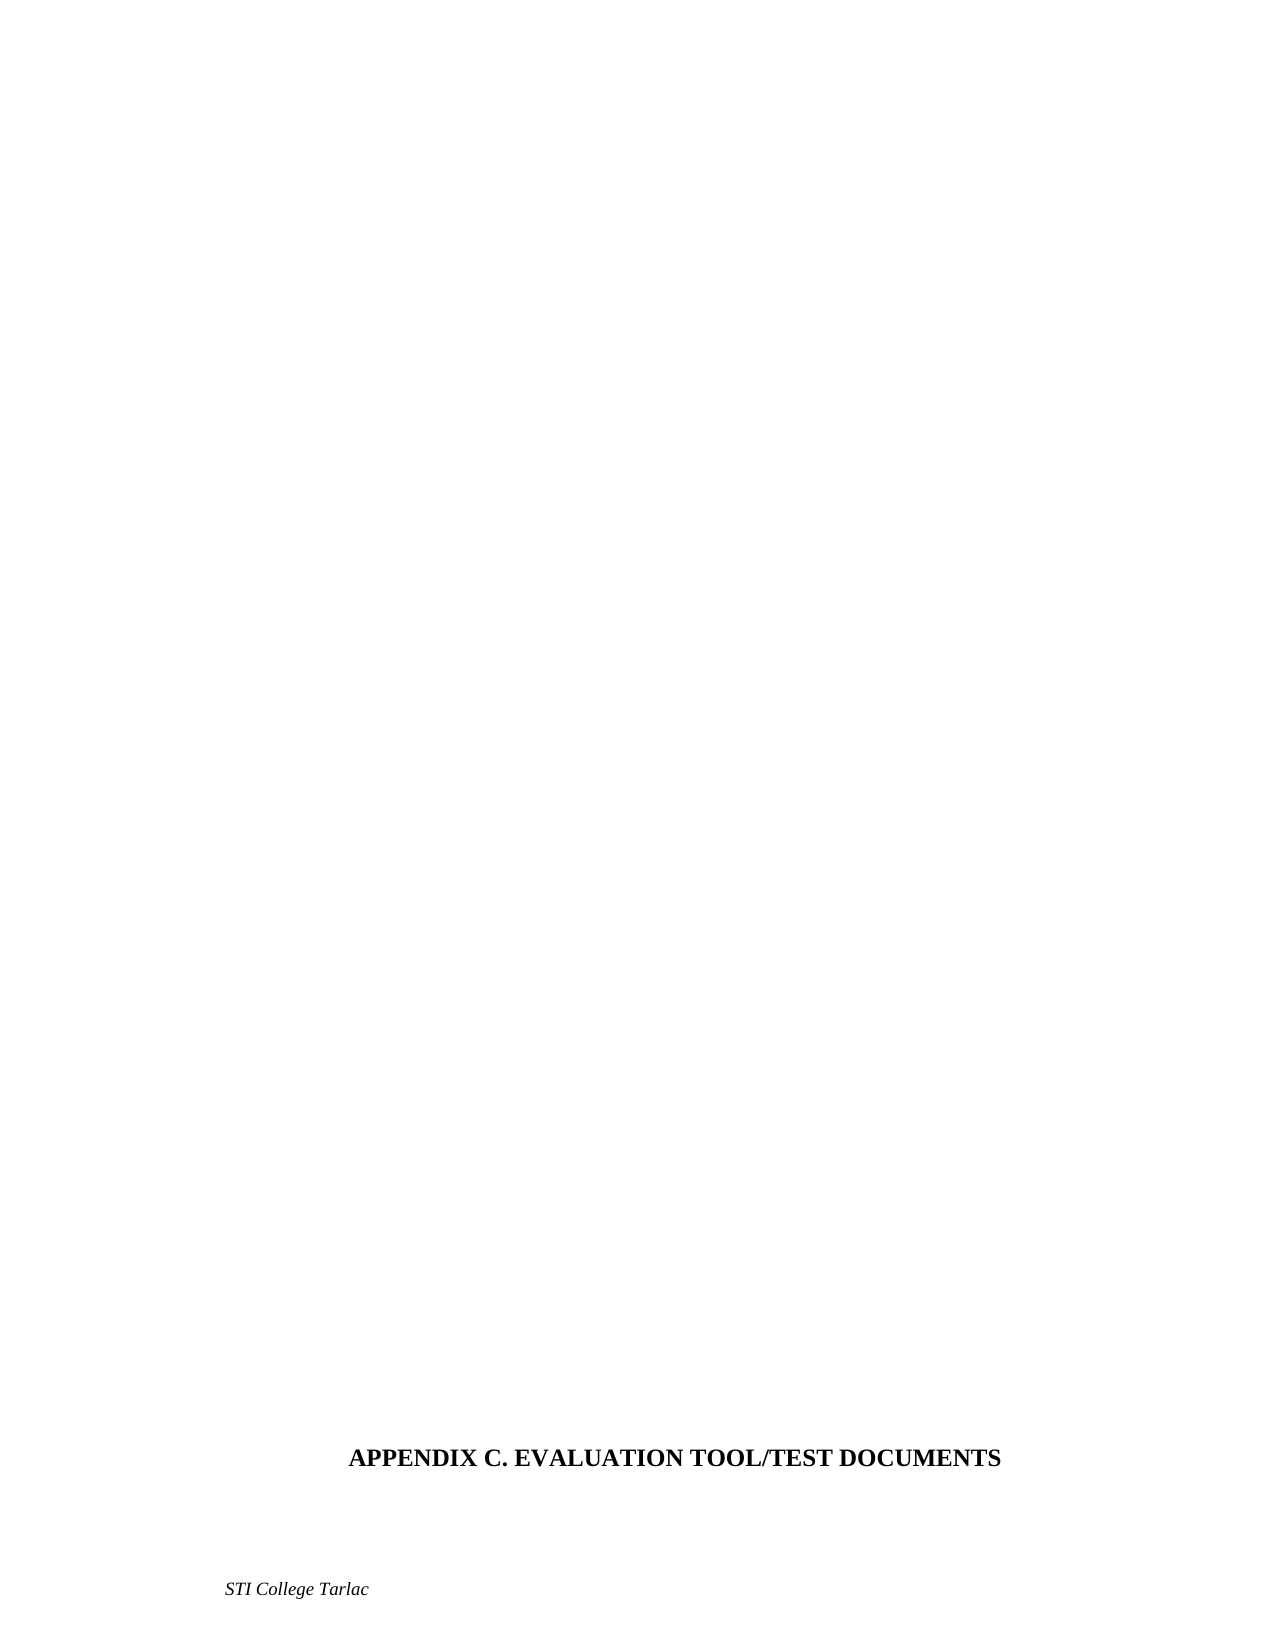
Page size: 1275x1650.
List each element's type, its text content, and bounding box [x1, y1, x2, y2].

text APPENDIX C. EVALUATION TOOL/TEST DOCUMENTS [225, 1443, 1125, 1472]
